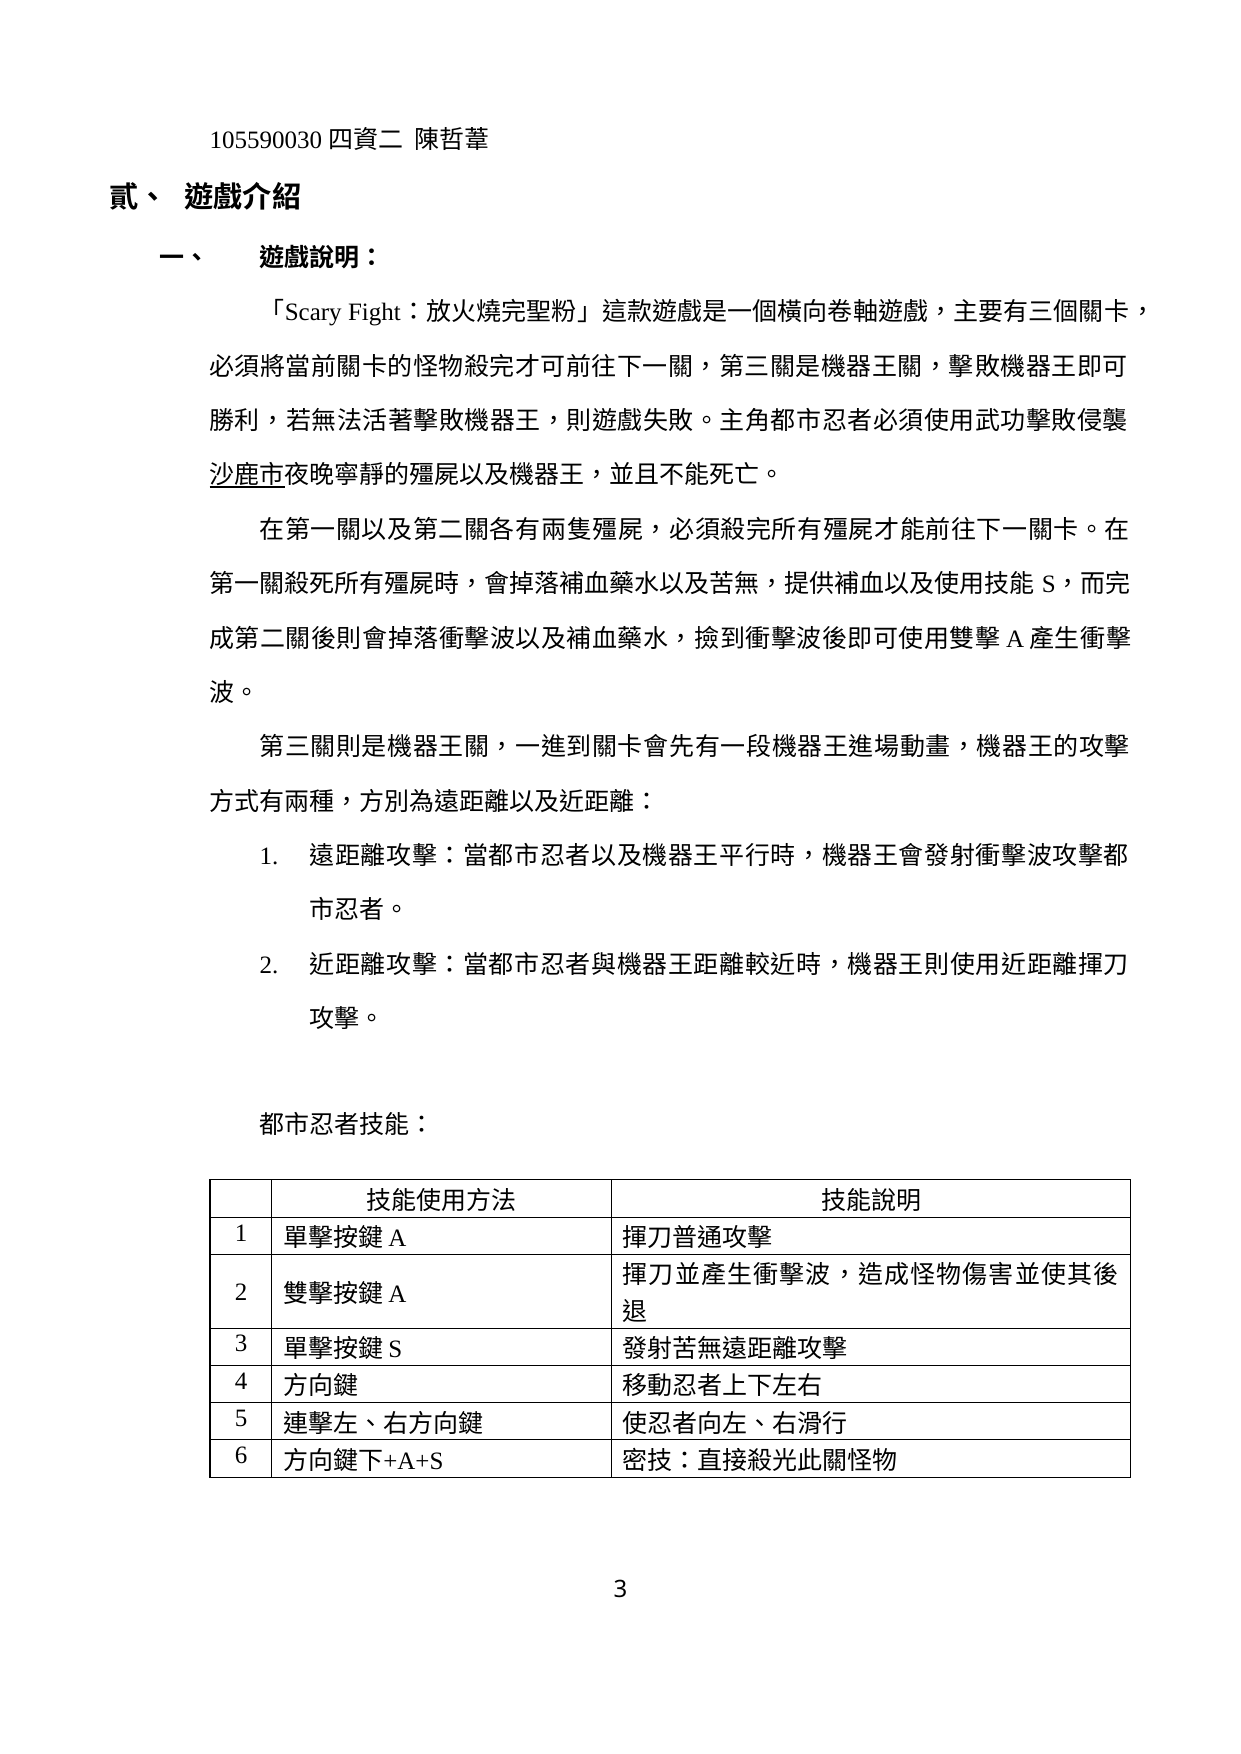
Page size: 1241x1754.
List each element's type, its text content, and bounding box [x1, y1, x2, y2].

table_cell 3 [211, 1329, 271, 1365]
list 都市忍者技能： [209, 1104, 1131, 1140]
list 「Scary Fight：放火燒完聖粉」這款遊戲是一個橫向卷軸遊戲，主要有三個關卡，必須將當前關卡的怪物殺完才可前往下一關，第三關是機器王關，擊敗機器王即可勝利，若無法活著擊敗機器王，則遊戲失敗。主角都市忍者必須使用武功擊敗侵襲沙鹿市夜晚寧靜的殭屍以及機器王，並且不能死亡。 [209, 292, 1131, 491]
table_cell 1 [211, 1218, 271, 1254]
list 在第一關以及第二關各有兩隻殭屍，必須殺完所有殭屍才能前往下一關卡。在第一關殺死所有殭屍時，會掉落補血藥水以及苦無，提供補血以及使用技能S，而完成第二關後則會掉落衝擊波以及補血藥水，撿到衝擊波後即可使用雙擊A產生衝擊波。 [209, 509, 1131, 709]
table_cell 6 [211, 1440, 271, 1477]
table_cell 揮刀普通攻擊 [612, 1218, 1130, 1254]
table_cell 2 [211, 1255, 271, 1327]
list 遊戲介紹 [109, 174, 1131, 216]
table_header 技能使用方法 [272, 1180, 611, 1217]
table_cell 雙擊按鍵A [272, 1255, 611, 1327]
table_cell 4 [211, 1366, 271, 1402]
table_cell 發射苦無遠距離攻擊 [612, 1329, 1130, 1365]
table_cell 密技：直接殺光此關怪物 [612, 1440, 1130, 1477]
table_cell 單擊按鍵A [272, 1218, 611, 1254]
list 遠距離攻擊：當都市忍者以及機器王平行時，機器王會發射衝擊波攻擊都市忍者。 [259, 836, 1131, 926]
table_cell 連擊左、右方向鍵 [272, 1403, 611, 1439]
table_cell 5 [211, 1403, 271, 1439]
table_cell 使忍者向左、右滑行 [612, 1403, 1130, 1439]
table_header [211, 1180, 271, 1217]
list 近距離攻擊：當都市忍者與機器王距離較近時，機器王則使用近距離揮刀攻擊。 [259, 944, 1131, 1035]
list 遊戲說明： [159, 237, 1131, 274]
list 105590030 四資二 陳哲葦 [209, 119, 1131, 156]
table_cell 揮刀並產生衝擊波，造成怪物傷害並使其後退 [612, 1255, 1130, 1327]
table_cell 方向鍵下+A+S [272, 1440, 611, 1477]
table_cell 單擊按鍵S [272, 1329, 611, 1365]
table_header 技能說明 [612, 1180, 1130, 1217]
list 第三關則是機器王關，一進到關卡會先有一段機器王進場動畫，機器王的攻擊方式有兩種，方別為遠距離以及近距離： [209, 727, 1131, 817]
table_cell 方向鍵 [272, 1366, 611, 1402]
table_cell 移動忍者上下左右 [612, 1366, 1130, 1402]
